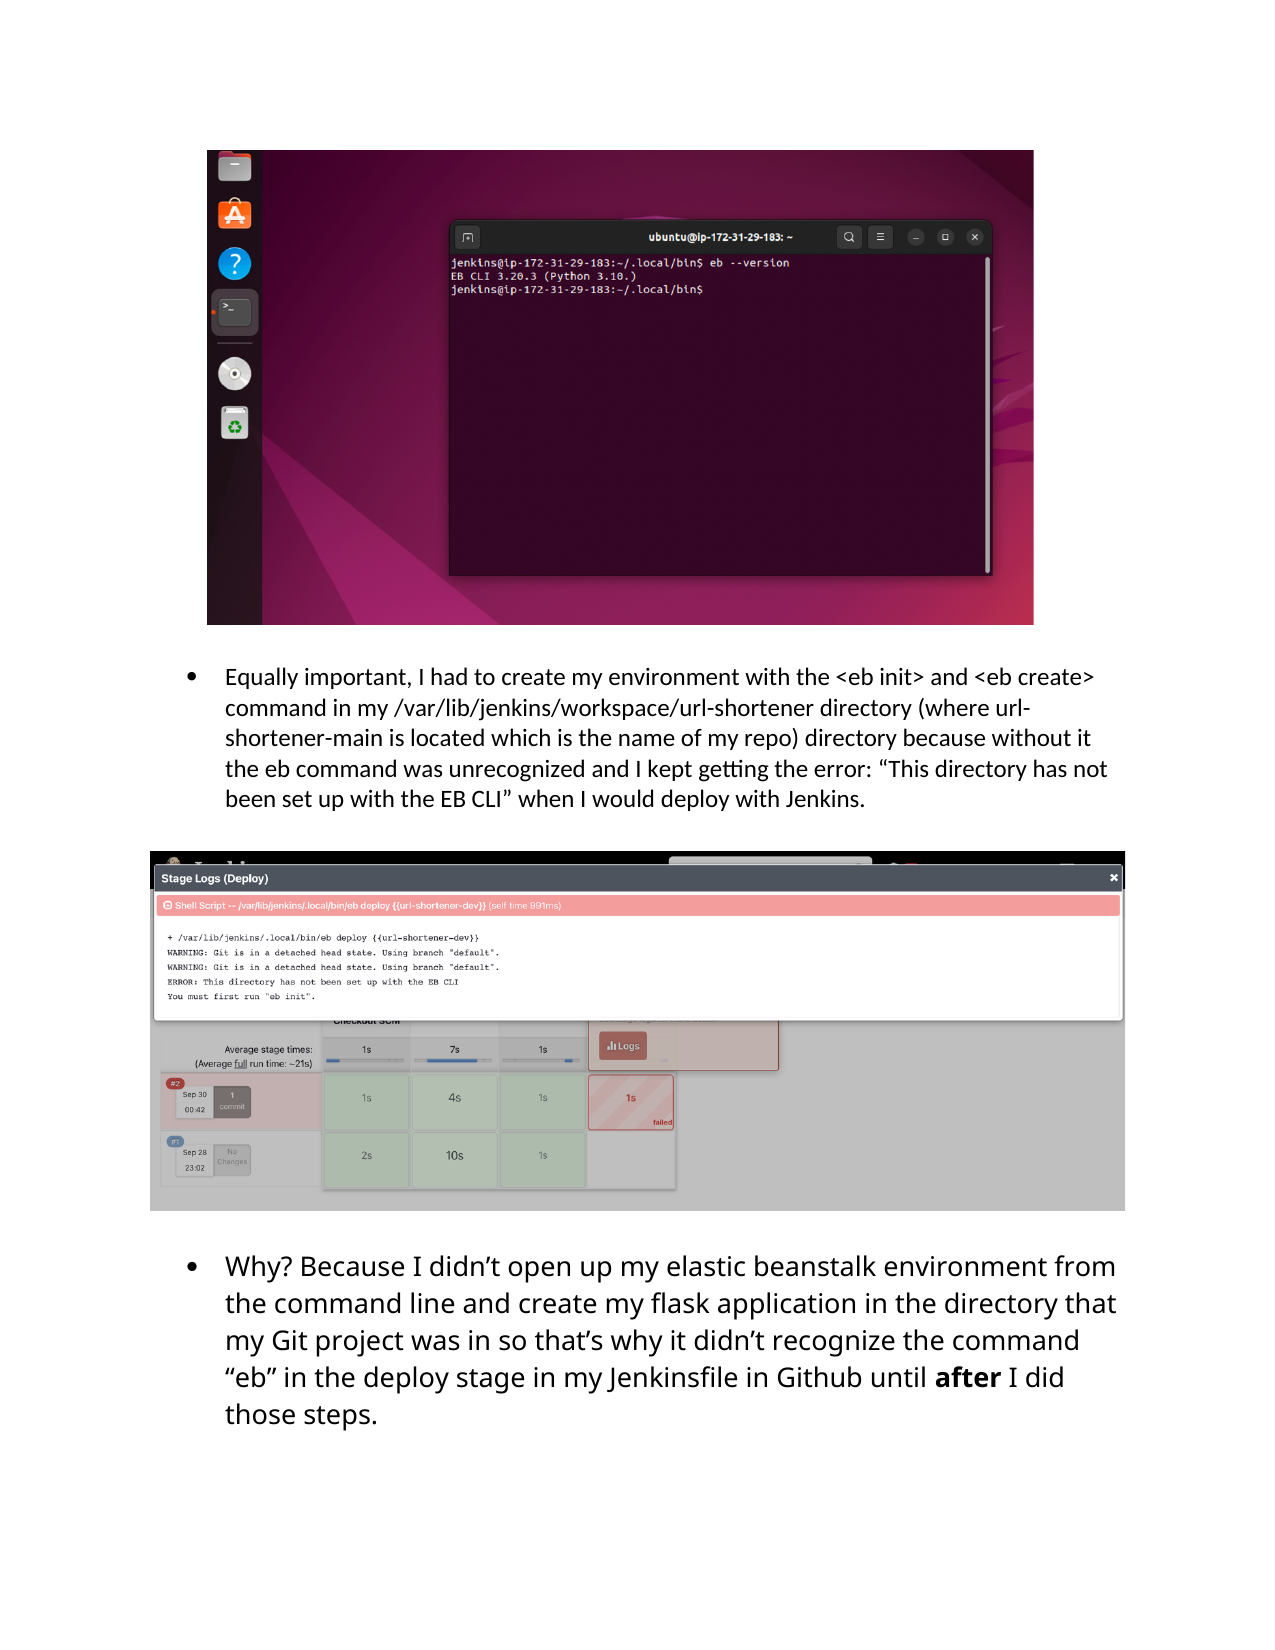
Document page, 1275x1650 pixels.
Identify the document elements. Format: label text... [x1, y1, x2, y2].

picture [207, 150, 1034, 625]
list Why? Because I didn’t open up my elastic beanstalk environment from the command line and create my flask application in the directory that my Git project was in so that’s why it didn’t recognize the command “eb” in the deploy stage in my Jenkinsfile in Github until after I did those steps. [187, 1248, 1125, 1432]
list Equally important, I had to create my environment with the <eb init> and <eb create> command in my /var/lib/jenkins/workspace/url-shortener directory (where url-shortener-main is located which is the name of my repo) directory because without it the eb command was unrecognized and I kept getting the error: “This directory has not been set up with the EB CLI” when I would deploy with Jenkins. [187, 661, 1125, 814]
picture [150, 851, 1125, 1211]
